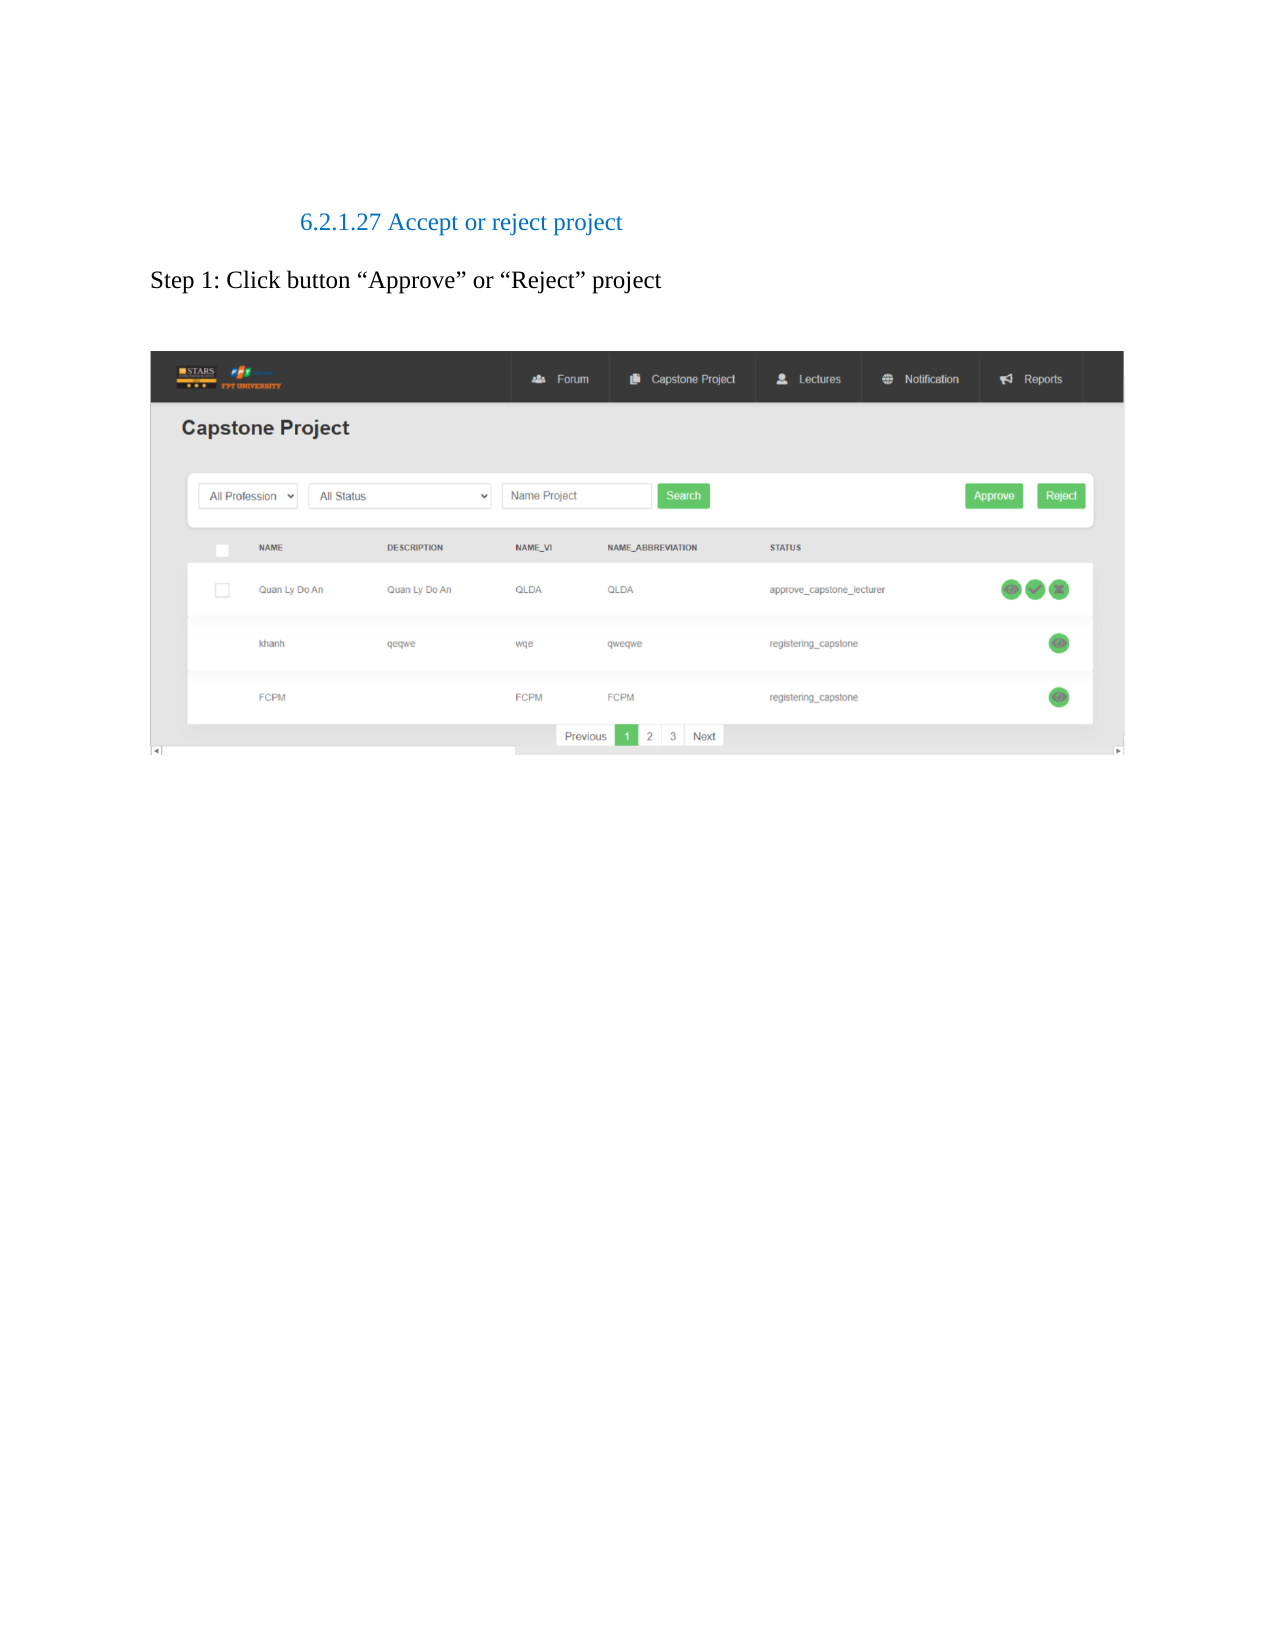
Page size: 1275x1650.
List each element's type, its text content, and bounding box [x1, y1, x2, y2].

text Step 1: Click button “Approve” or “Reject” project [150, 265, 1125, 294]
picture [150, 351, 1125, 755]
text 6.2.1.27 Accept or reject project [300, 207, 1125, 236]
